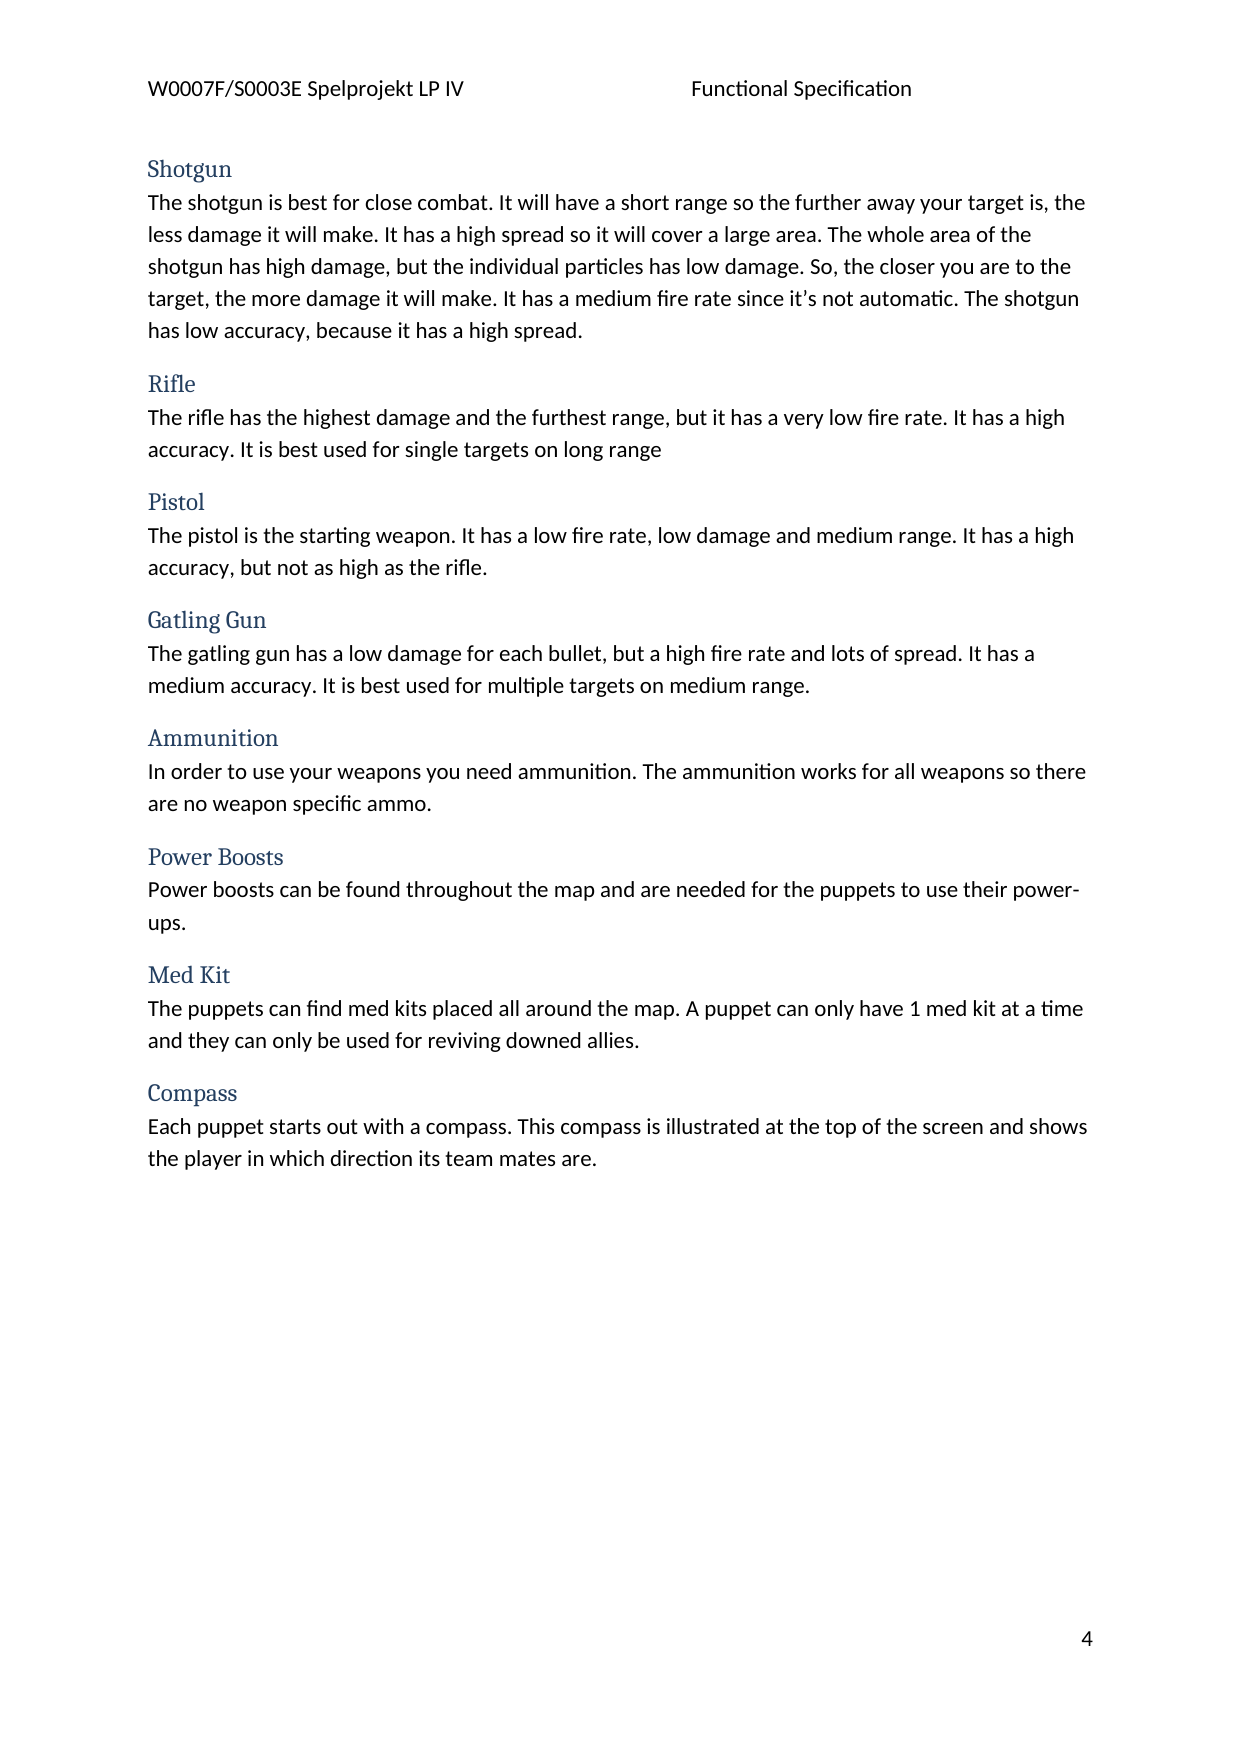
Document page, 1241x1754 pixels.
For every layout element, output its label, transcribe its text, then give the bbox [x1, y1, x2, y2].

subtitle Pistol [148, 488, 1093, 517]
subtitle Rifle [148, 369, 1093, 398]
subtitle Shotgun [148, 155, 1093, 183]
text Power boosts can be found throughout the map and are needed for the puppets to use their power-ups. [148, 876, 1093, 936]
subtitle Ammunition [148, 724, 1093, 753]
text The puppets can find med kits placed all around the map. A puppet can only have 1 med kit at a time and they can only be used for reviving downed allies. [148, 994, 1093, 1054]
text Each puppet starts out with a compass. This compass is illustrated at the top of the screen and shows the player in which direction its team mates are. [148, 1112, 1093, 1172]
text The shotgun is best for close combat. It will have a short range so the further away your target is, the less damage it will make. It has a high spread so it will cover a large area. The whole area of the shotgun has high damage, but the individual particles has low damage. So, the closer you are to the target, the more damage it will make. It has a medium fire rate since it’s not automatic. The shotgun has low accuracy, because it has a high spread. [148, 188, 1093, 344]
subtitle Med Kit [148, 961, 1093, 989]
text The gatling gun has a low damage for each bullet, but a high fire rate and lots of spread. It has a medium accuracy. It is best used for multiple targets on medium range. [148, 639, 1093, 699]
subtitle Gatling Gun [148, 606, 1093, 635]
subtitle Compass [148, 1079, 1093, 1108]
text The rifle has the highest damage and the furthest range, but it has a very low fire rate. It has a high accuracy. It is best used for single targets on long range [148, 403, 1093, 463]
subtitle Power Boosts [148, 842, 1093, 871]
text The pistol is the starting weapon. It has a low fire rate, low damage and medium range. It has a high accuracy, but not as high as the rifle. [148, 521, 1093, 581]
text In order to use your weapons you need ammunition. The ammunition works for all weapons so there are no weapon specific ammo. [148, 757, 1093, 817]
